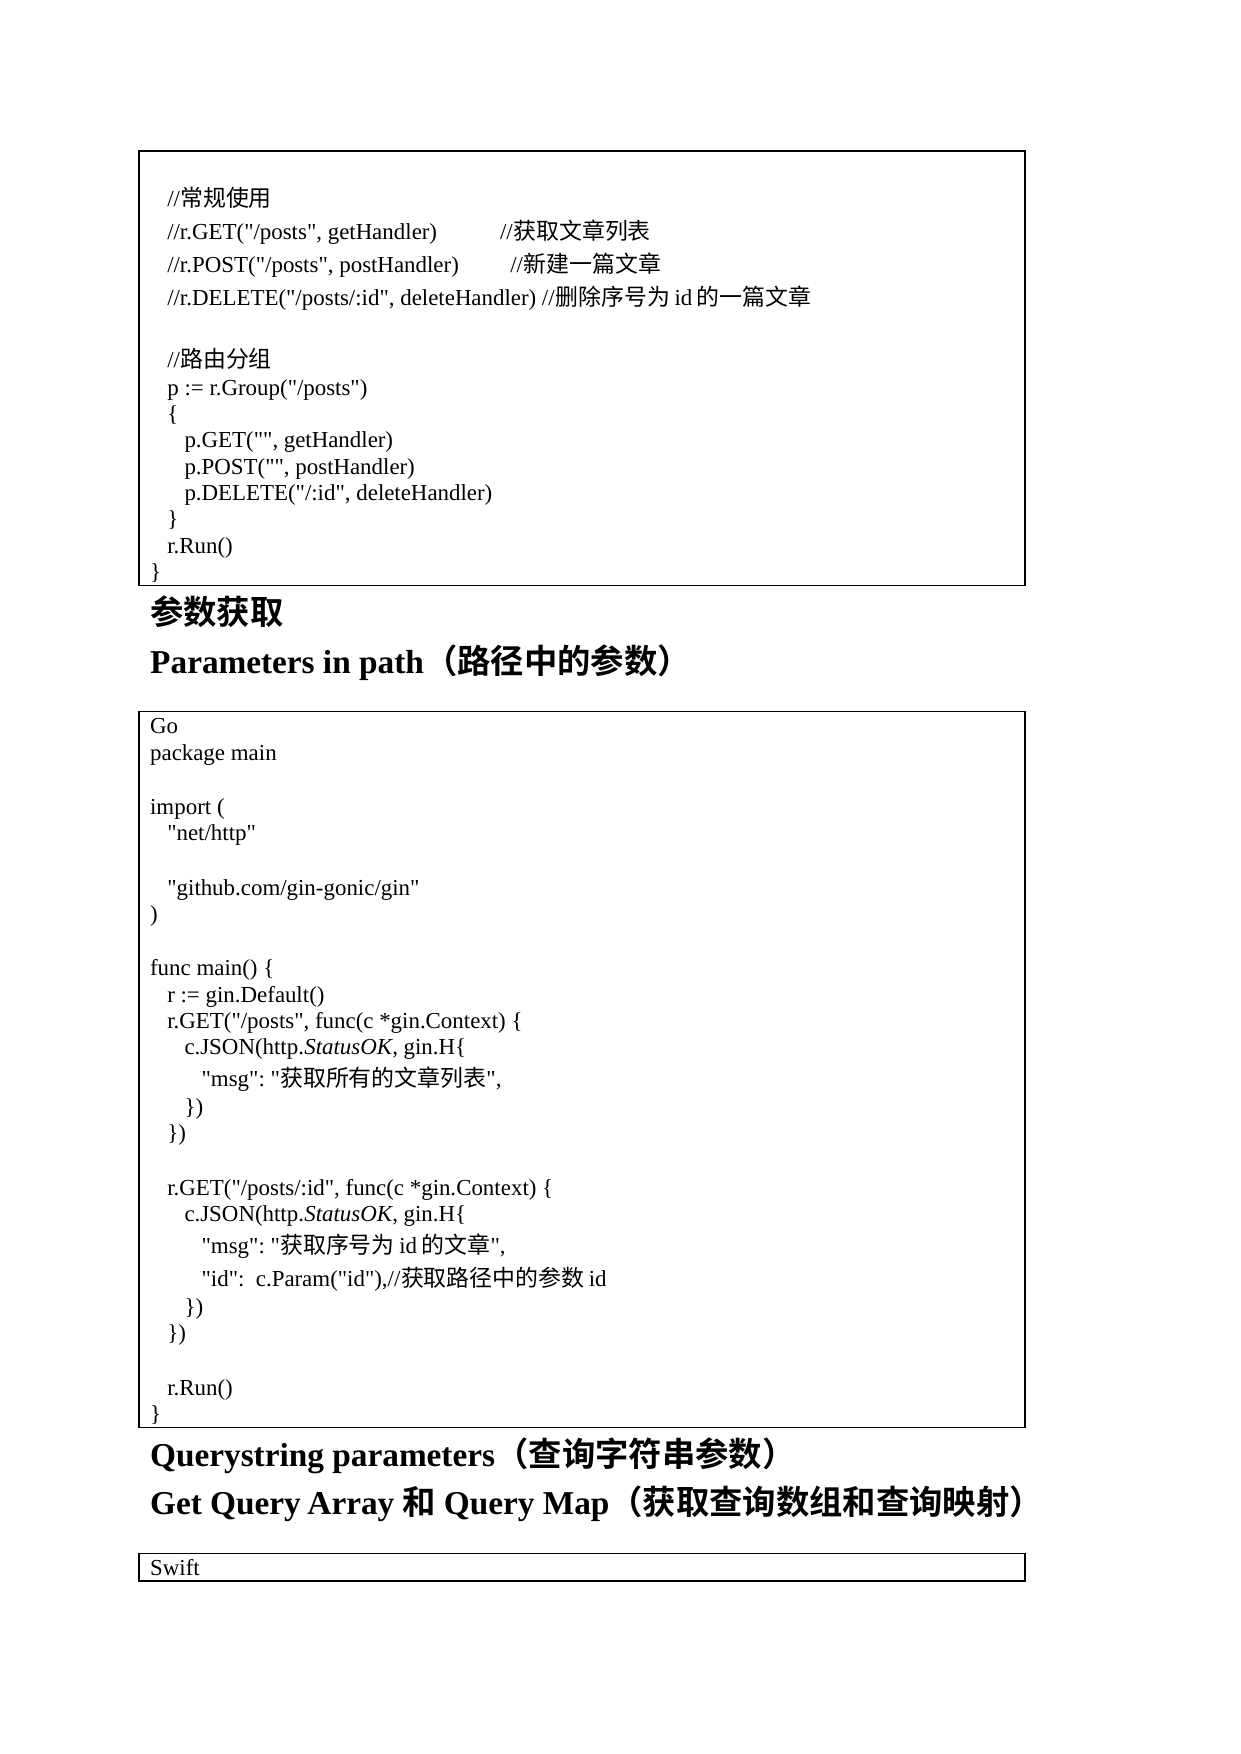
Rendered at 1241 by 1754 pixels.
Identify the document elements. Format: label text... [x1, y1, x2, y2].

table_header Go package main import ( "net/http" "github.com/gin-gonic/gin" ) func main() { r := gin.Default() r.GET("/posts", func(c *gin.Context) { c.JSON(http.StatusOK, gin.H{ "msg": "获取所有的文章列表", }) }) r.GET("/posts/:id", func(c *gin.Context) { c.JSON(http.StatusOK, gin.H{ "msg": "获取序号为id的文章", "id": c.Param("id"),//获取路径中的参数id }) }) r.Run() } [140, 712, 1024, 1426]
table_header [140, 152, 1024, 584]
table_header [140, 1554, 1024, 1580]
